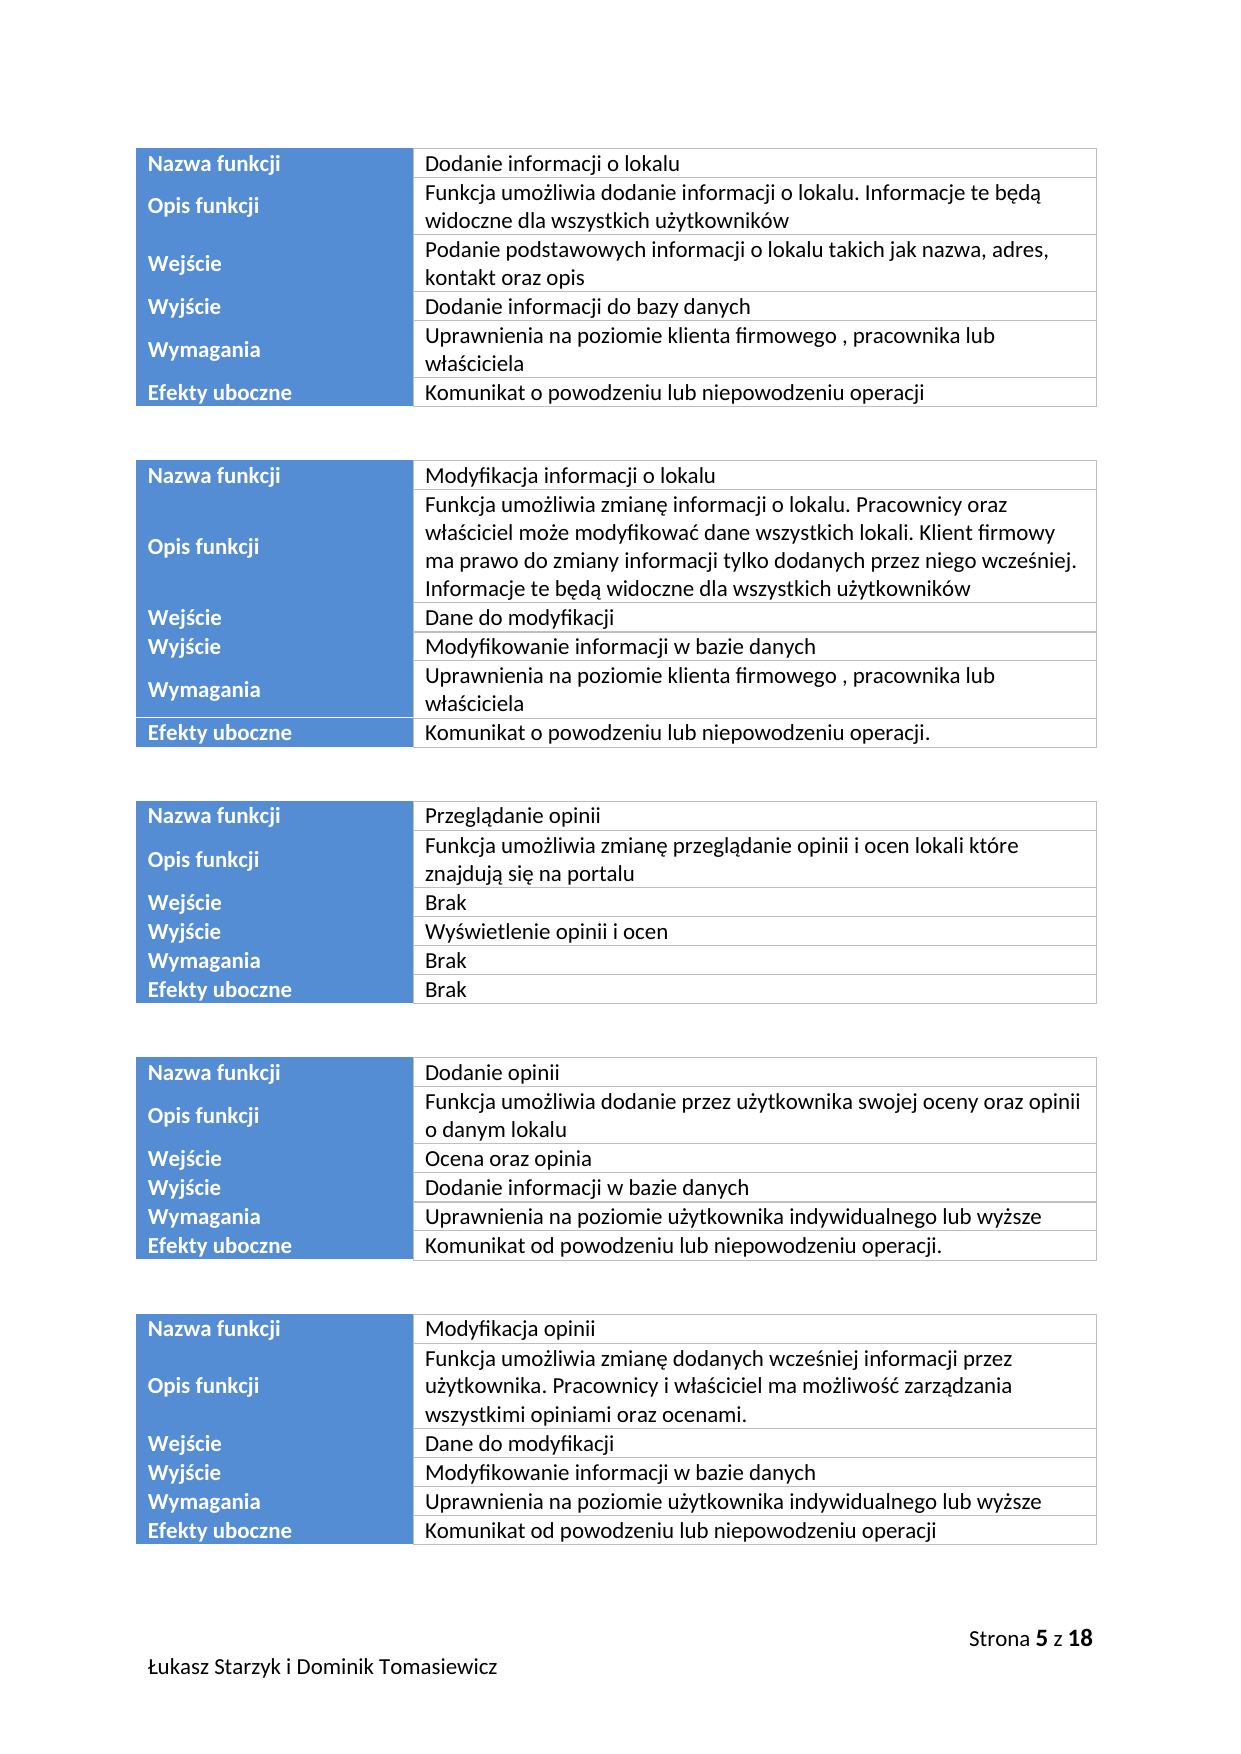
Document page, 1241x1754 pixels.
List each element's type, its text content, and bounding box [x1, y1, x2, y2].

table_cell Efekty uboczne [136, 377, 413, 406]
table_cell Opis funkcji [136, 177, 413, 234]
table_cell Funkcja umożliwia dodanie informacji o lokalu. Informacje te będą widoczne dla wszystkich użytkowników [414, 178, 1096, 234]
table_cell Wyjście [136, 1172, 413, 1201]
table_cell Dane do modyfikacji [414, 603, 1096, 631]
table_cell Dane do modyfikacji [414, 1429, 1096, 1457]
table_cell Wymagania [136, 660, 413, 717]
table_cell Wejście [136, 602, 413, 631]
table_cell Komunikat od powodzeniu lub niepowodzeniu operacji. [414, 1231, 1096, 1259]
table_header Nazwa funkcji [136, 460, 413, 489]
table_cell Efekty uboczne [136, 974, 413, 1003]
table_cell Funkcja umożliwia zmianę dodanych wcześniej informacji przez użytkownika. Pracownicy i właściciel ma możliwość zarządzania wszystkimi opiniami oraz ocenami. [414, 1344, 1096, 1428]
table_cell Brak [414, 946, 1096, 974]
table_cell Modyfikowanie informacji w bazie danych [414, 633, 1096, 660]
table_cell Wyjście [136, 916, 413, 945]
table_cell Wejście [136, 1143, 413, 1172]
table_cell Wymagania [136, 1486, 413, 1515]
table_cell Funkcja umożliwia zmianę informacji o lokalu. Pracownicy oraz właściciel może modyfikować dane wszystkich lokali. Klient firmowy ma prawo do zmiany informacji tylko dodanych przez niego wcześniej. Informacje te będą widoczne dla wszystkich użytkowników [414, 490, 1096, 602]
table_cell Wejście [136, 887, 413, 916]
table_cell Wyjście [136, 1457, 413, 1486]
table_cell Modyfikowanie informacji w bazie danych [414, 1458, 1096, 1486]
table_cell Efekty uboczne [136, 1515, 413, 1544]
table_cell Wejście [136, 1428, 413, 1457]
table_cell Efekty uboczne [136, 1230, 413, 1259]
table_cell Opis funkcji [136, 1343, 413, 1428]
table_cell Uprawnienia na poziomie klienta firmowego , pracownika lub właściciela [414, 321, 1096, 377]
table_cell Opis funkcji [136, 830, 413, 887]
table_header Nazwa funkcji [136, 1057, 413, 1086]
table_header Dodanie opinii [414, 1058, 1096, 1086]
table_cell Opis funkcji [136, 489, 413, 602]
table_cell Komunikat od powodzeniu lub niepowodzeniu operacji [414, 1516, 1096, 1544]
table_cell Dodanie informacji do bazy danych [414, 292, 1096, 320]
table_header Nazwa funkcji [136, 148, 413, 177]
table_cell Wymagania [136, 320, 413, 377]
table_header Dodanie informacji o lokalu [414, 149, 1096, 177]
table_cell Wymagania [136, 945, 413, 974]
table_header Modyfikacja opinii [414, 1315, 1096, 1343]
table_cell Brak [414, 975, 1096, 1003]
table_cell Wyjście [136, 291, 413, 320]
table_cell Uprawnienia na poziomie użytkownika indywidualnego lub wyższe [414, 1203, 1096, 1230]
table_cell Uprawnienia na poziomie użytkownika indywidualnego lub wyższe [414, 1487, 1096, 1515]
table_header Nazwa funkcji [136, 801, 413, 830]
table_cell Wyjście [136, 631, 413, 660]
table_cell Komunikat o powodzeniu lub niepowodzeniu operacji [414, 378, 1096, 406]
table_cell Opis funkcji [136, 1086, 413, 1143]
table_cell Dodanie informacji w bazie danych [414, 1173, 1096, 1201]
table_cell Ocena oraz opinia [414, 1144, 1096, 1172]
table_cell Uprawnienia na poziomie klienta firmowego , pracownika lub właściciela [414, 661, 1096, 717]
table_cell Brak [414, 888, 1096, 916]
table_cell Komunikat o powodzeniu lub niepowodzeniu operacji. [414, 719, 1096, 747]
table_header Przeglądanie opinii [414, 802, 1096, 830]
table_header Nazwa funkcji [136, 1314, 413, 1343]
table_header Modyfikacja informacji o lokalu [414, 461, 1096, 489]
table_cell Efekty uboczne [136, 718, 413, 747]
table_cell Wejście [136, 234, 413, 291]
table_cell Funkcja umożliwia zmianę przeglądanie opinii i ocen lokali które znajdują się na portalu [414, 831, 1096, 887]
table_cell Wyświetlenie opinii i ocen [414, 917, 1096, 945]
table_cell Wymagania [136, 1201, 413, 1230]
table_cell Funkcja umożliwia dodanie przez użytkownika swojej oceny oraz opinii o danym lokalu [414, 1087, 1096, 1143]
table_cell Podanie podstawowych informacji o lokalu takich jak nazwa, adres, kontakt oraz opis [414, 235, 1096, 291]
